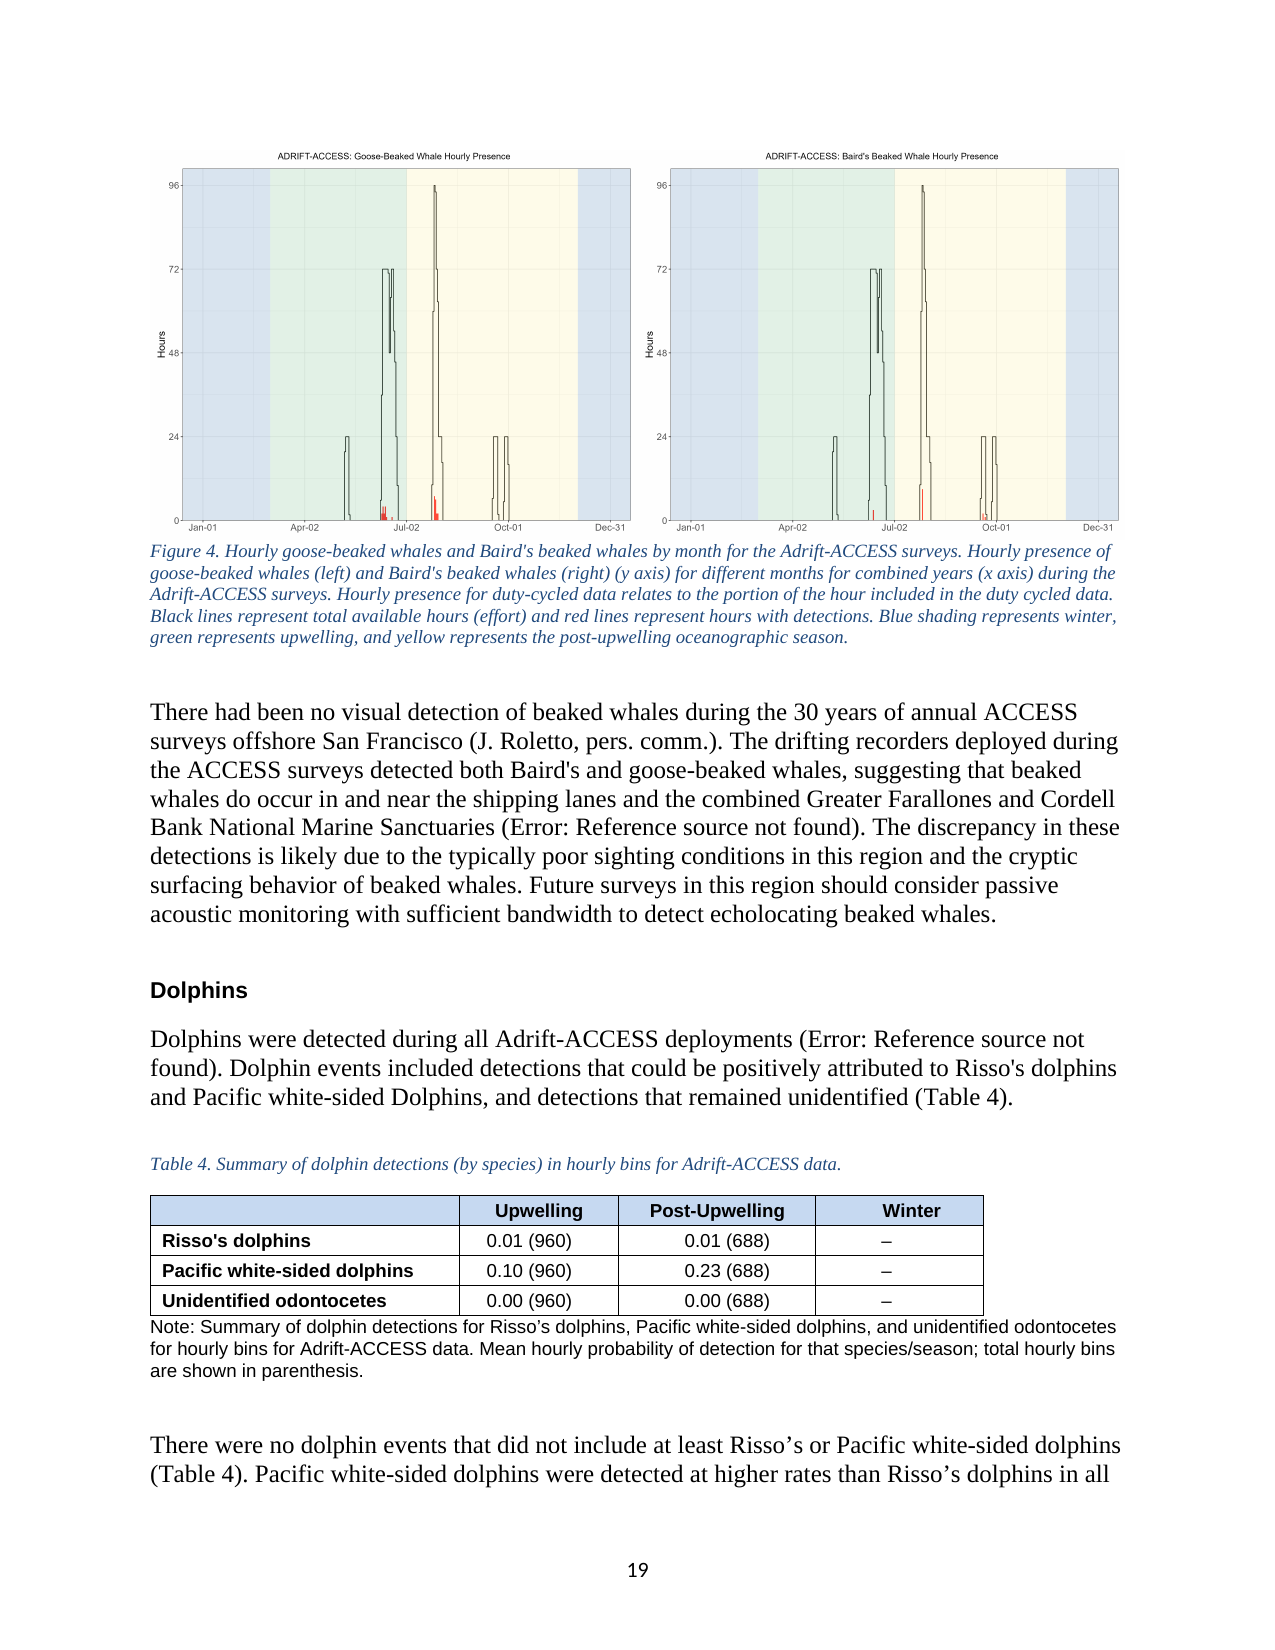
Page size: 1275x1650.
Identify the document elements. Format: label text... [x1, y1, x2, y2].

table_header [151, 1196, 459, 1225]
table_cell 0.10 (960) [460, 1256, 618, 1285]
table_cell 0.01 (960) [460, 1226, 618, 1255]
table_header Upwelling [460, 1196, 618, 1225]
subtitle Dolphins [150, 977, 1125, 1003]
table_cell 0.23 (688) [619, 1256, 815, 1285]
table_cell – [816, 1286, 983, 1315]
table_cell 0.00 (960) [460, 1286, 618, 1315]
table_cell – [816, 1226, 983, 1255]
table_cell 0.00 (688) [619, 1286, 815, 1315]
table_cell Risso's dolphins [151, 1226, 459, 1255]
table_header Winter [816, 1196, 983, 1225]
picture [150, 150, 1125, 540]
table_cell – [816, 1256, 983, 1285]
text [150, 1431, 1125, 1488]
text Note: Summary of dolphin detections for Risso’s dolphins, Pacific white-sided dolphins, and unidentified odontocetes for hourly bins for Adrift-ACCESS data. Mean hourly probability of detection for that species/season; total hourly bins are shown in parenthesis. [150, 1316, 1125, 1381]
table_cell 0.01 (688) [619, 1226, 815, 1255]
table_header Post-Upwelling [619, 1196, 815, 1225]
table_cell Unidentified odontocetes [151, 1286, 459, 1315]
table_cell Pacific white-sided dolphins [151, 1256, 459, 1285]
